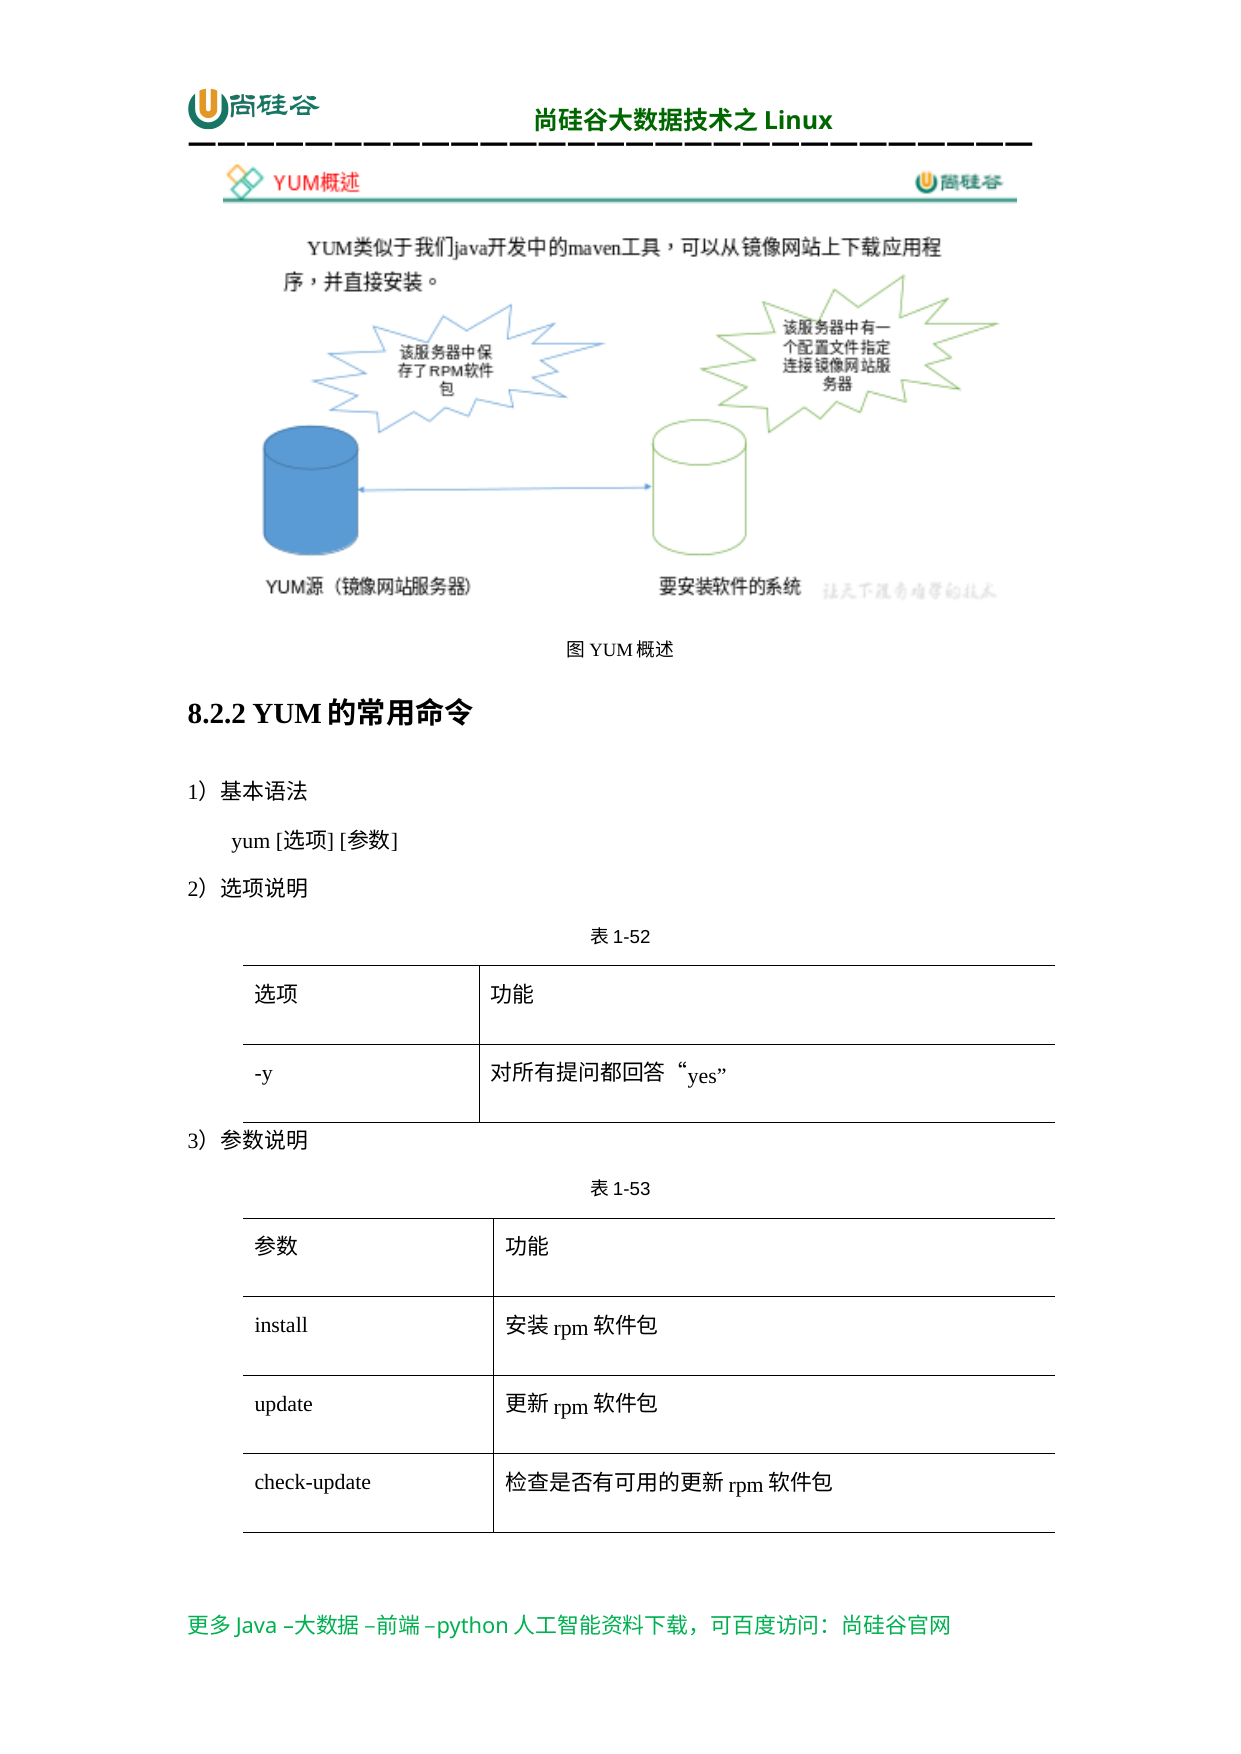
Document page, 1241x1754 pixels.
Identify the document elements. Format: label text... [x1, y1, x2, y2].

text 2）选项说明 [187, 871, 1053, 903]
subtitle 8.2.2 YUM的常用命令 [187, 678, 1053, 743]
table_header 功能 [480, 966, 1055, 1043]
text 图 YUM概述 [187, 632, 1053, 665]
table_cell update [243, 1376, 493, 1453]
table_cell 更新rpm软件包 [494, 1376, 1055, 1453]
text 表1-53 [187, 1171, 1053, 1204]
table_cell 对所有提问都回答“yes” [480, 1045, 1055, 1122]
table_cell -y [243, 1045, 479, 1122]
table_header 功能 [494, 1219, 1055, 1296]
text 表1-52 [187, 919, 1053, 951]
table_cell check-update [243, 1454, 493, 1532]
picture [187, 88, 321, 130]
table_header 选项 [243, 966, 479, 1043]
table_cell install [243, 1297, 493, 1374]
text 1）基本语法 [187, 774, 1053, 806]
text 3）参数说明 [187, 1123, 1053, 1156]
text yum [选项] [参数] [187, 822, 1053, 855]
table_cell 检查是否有可用的更新rpm软件包 [494, 1454, 1055, 1532]
table_header 参数 [243, 1219, 493, 1296]
table_cell 安装rpm软件包 [494, 1297, 1055, 1374]
